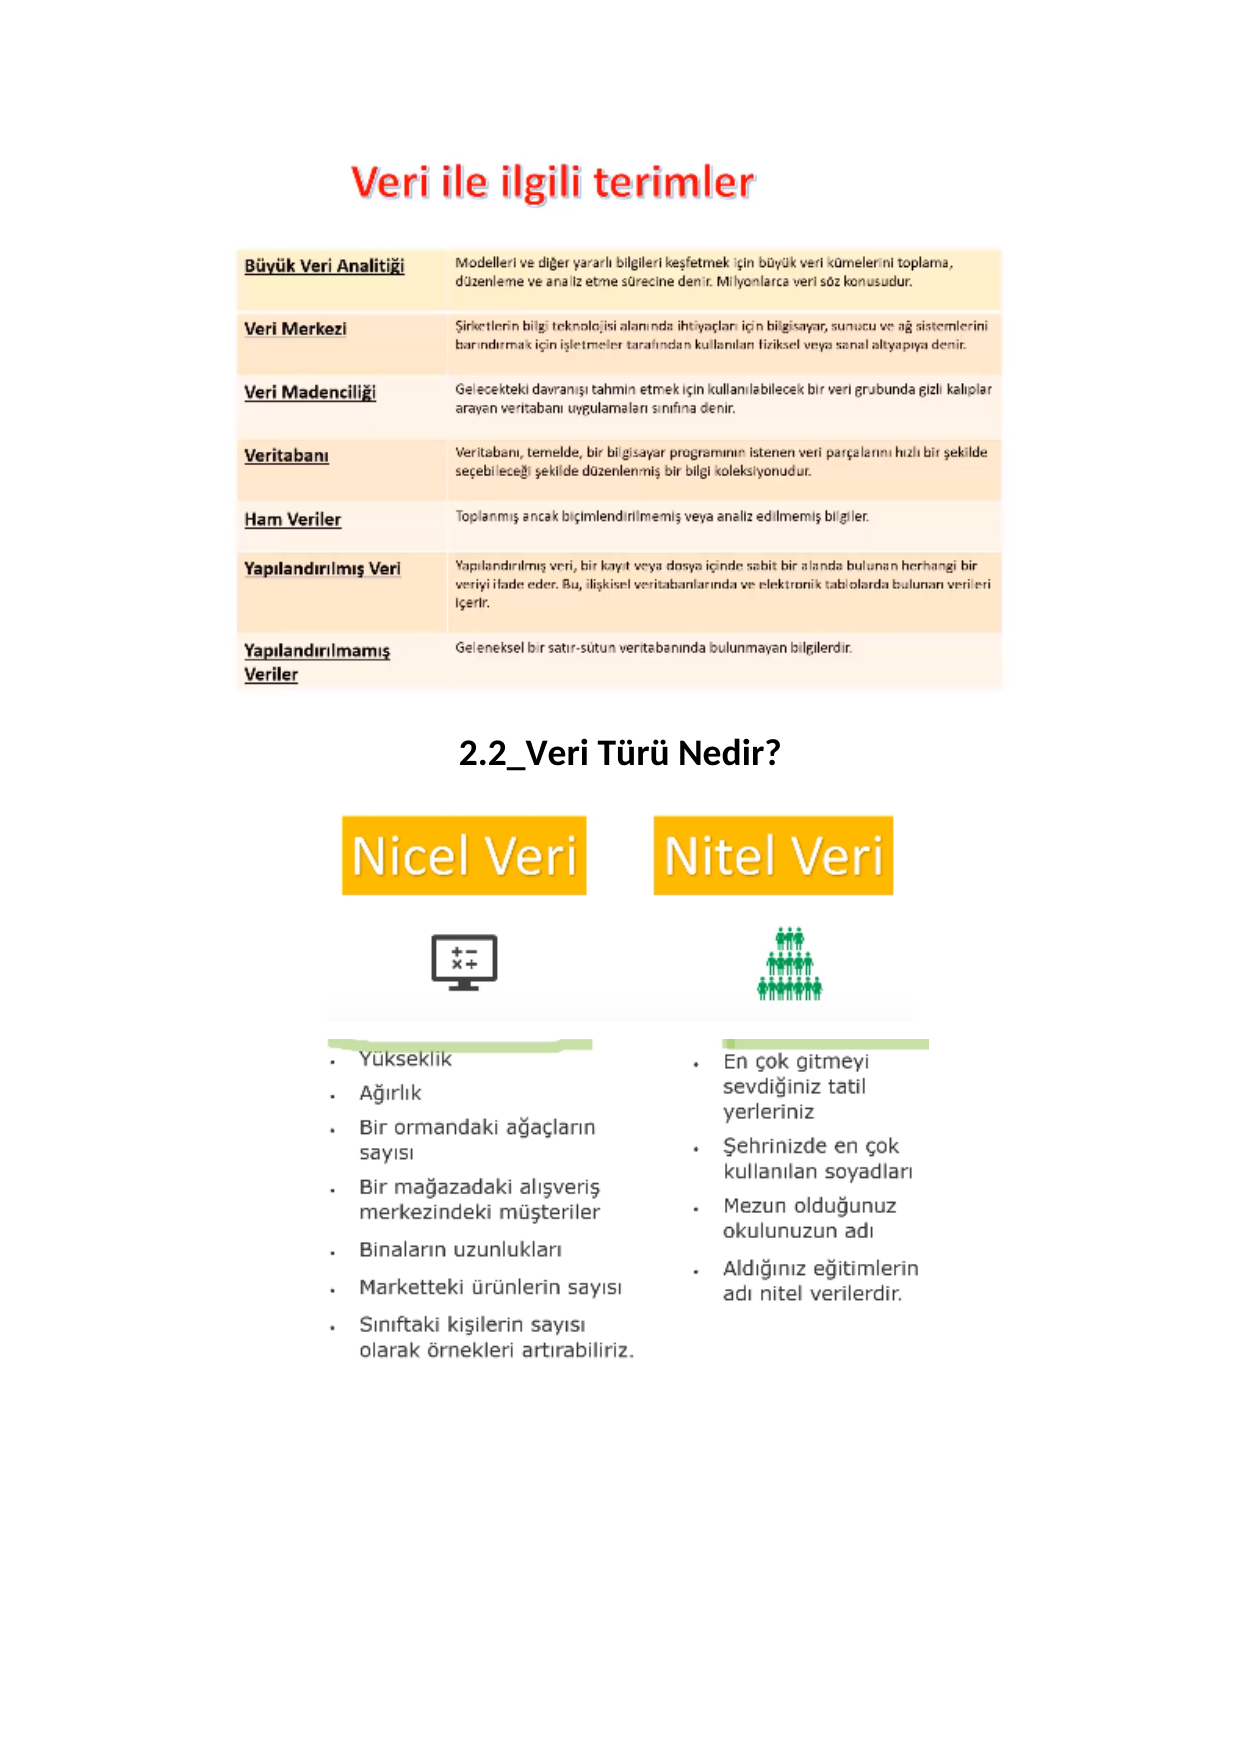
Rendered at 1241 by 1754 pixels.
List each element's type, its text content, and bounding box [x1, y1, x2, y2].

picture [311, 1039, 929, 1368]
picture [327, 795, 914, 1021]
text 2.2_Veri Türü Nedir? [148, 729, 1093, 775]
picture [220, 147, 1020, 711]
